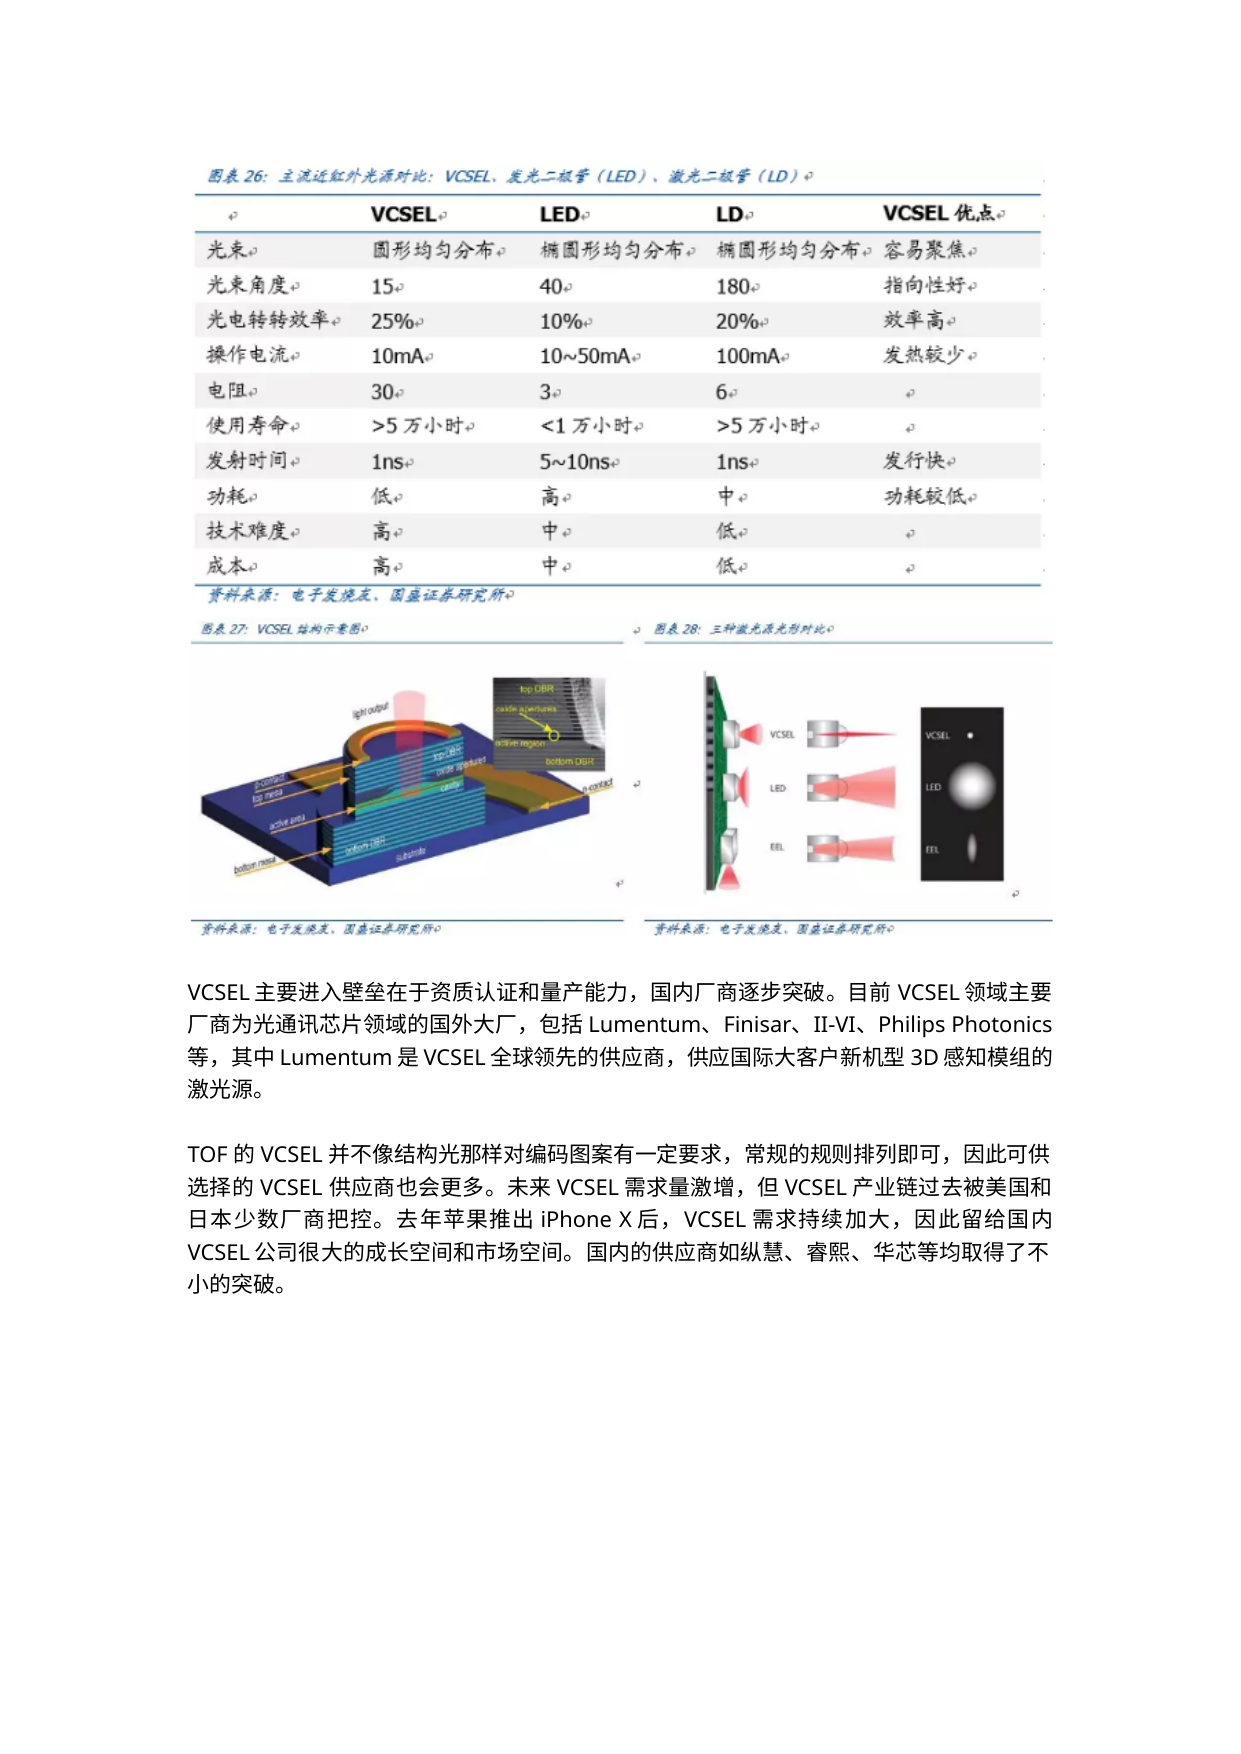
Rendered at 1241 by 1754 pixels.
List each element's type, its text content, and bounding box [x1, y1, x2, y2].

picture [187, 162, 1053, 614]
picture [187, 617, 1053, 944]
text TOF 的 VCSEL 并不像结构光那样对编码图案有一定要求，常规的规则排列即可，因此可供选择的 VCSEL 供应商也会更多。未来VCSEL需求量激增，但VCSEL产业链过去被美国和日本少数厂商把控。去年苹果推出iPhone X后，VCSEL需求持续加大，因此留给国内VCSEL公司很大的成长空间和市场空间。国内的供应商如纵慧、睿熙、华芯等均取得了不小的突破。 [187, 1137, 1053, 1299]
text VCSEL主要进入壁垒在于资质认证和量产能力，国内厂商逐步突破。目前VCSEL领域主要厂商为光通讯芯片领域的国外大厂，包括Lumentum、Finisar、II-VI、Philips Photonics等，其中Lumentum是VCSEL全球领先的供应商，供应国际大客户新机型3D感知模组的激光源。 [187, 974, 1053, 1104]
